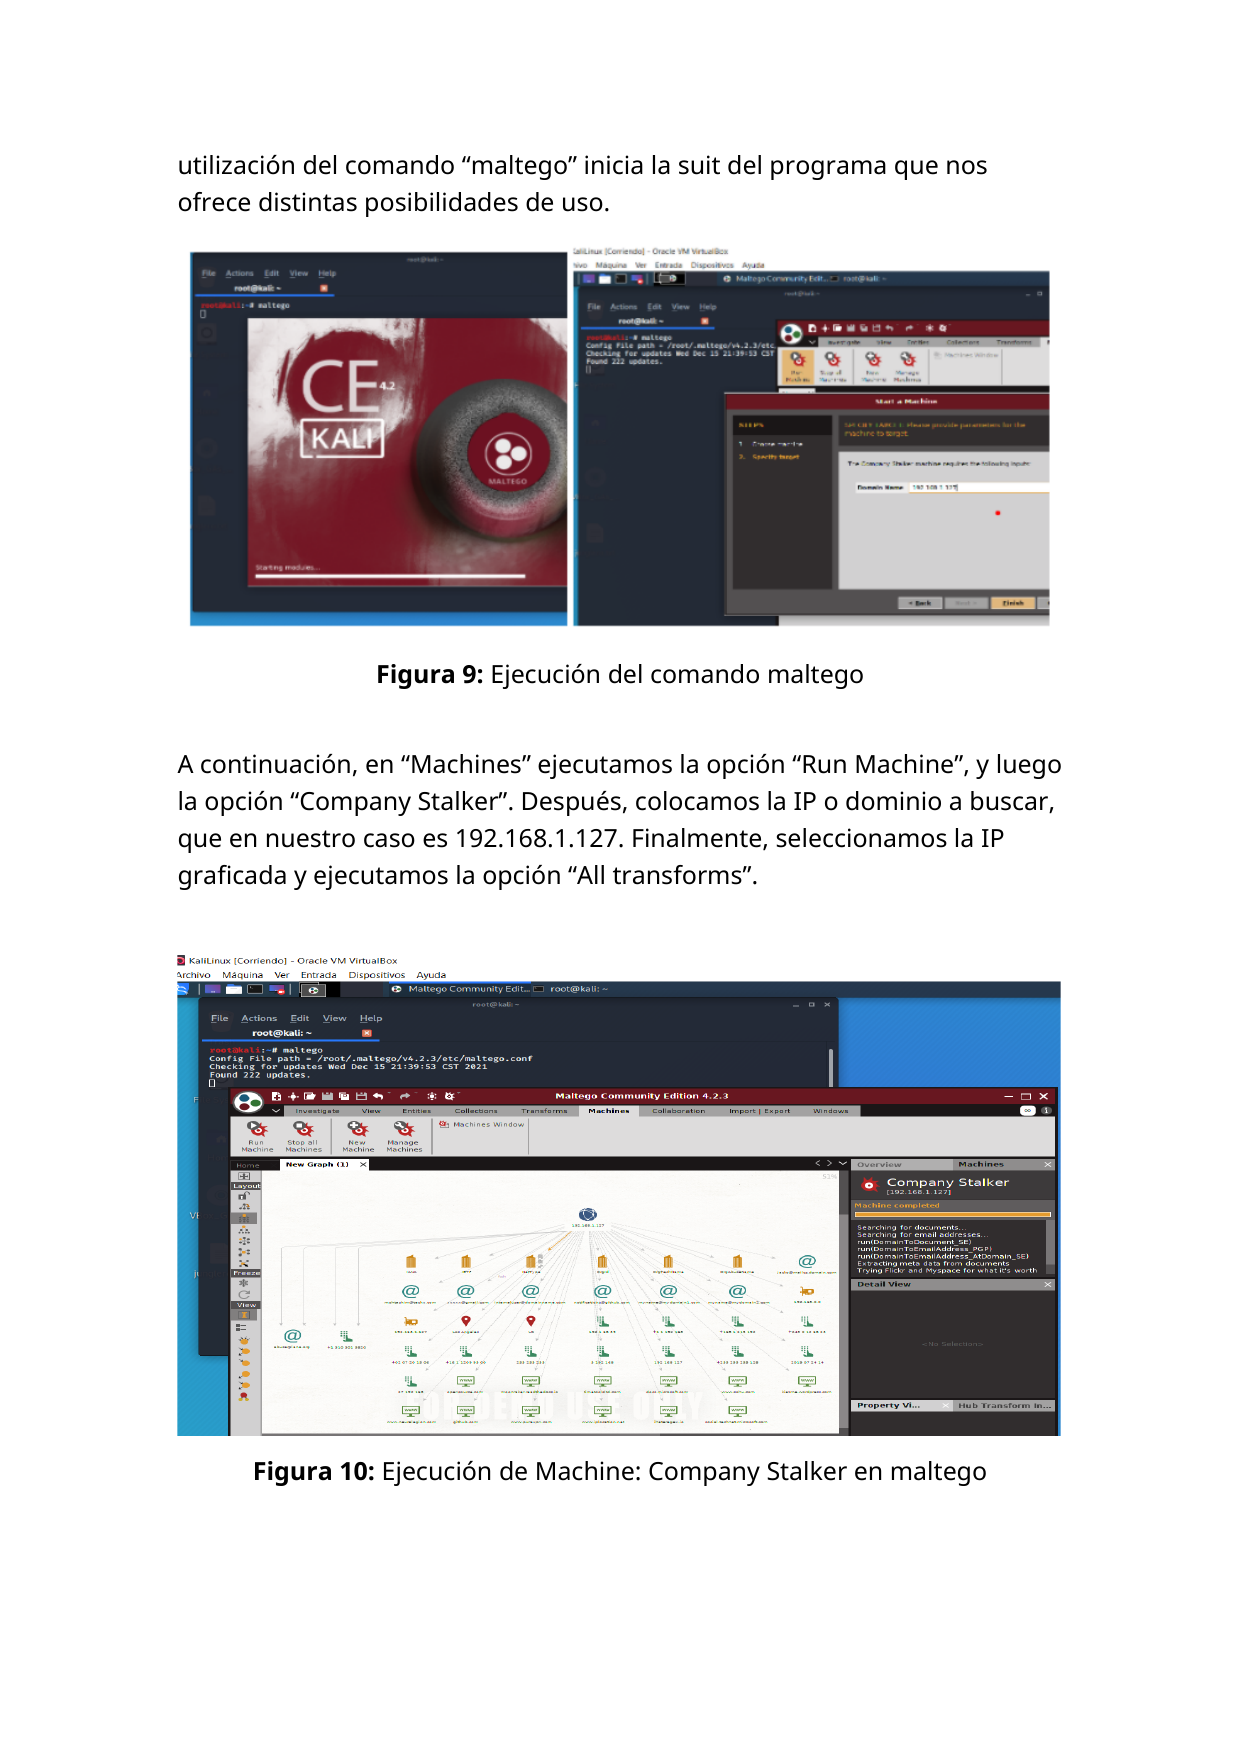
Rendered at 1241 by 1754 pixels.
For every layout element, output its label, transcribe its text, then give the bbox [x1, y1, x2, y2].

picture [178, 237, 1062, 640]
text A continuación, en “Machines” ejecutamos la opción “Run Machine”, y luego la opción “Company Stalker”. Después, colocamos la IP o dominio a buscar, que en nuestro caso es 192.168.1.127. Finalmente, seleccionamos la IP graficada y ejecutamos la opción “All transforms”. [177, 747, 1063, 891]
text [177, 148, 1063, 218]
text Figura 10: Ejecución de Machine: Company Stalker en maltego [177, 1454, 1063, 1488]
text Figura 9: Ejecución del comando maltego [177, 657, 1063, 691]
picture [177, 955, 1061, 1436]
